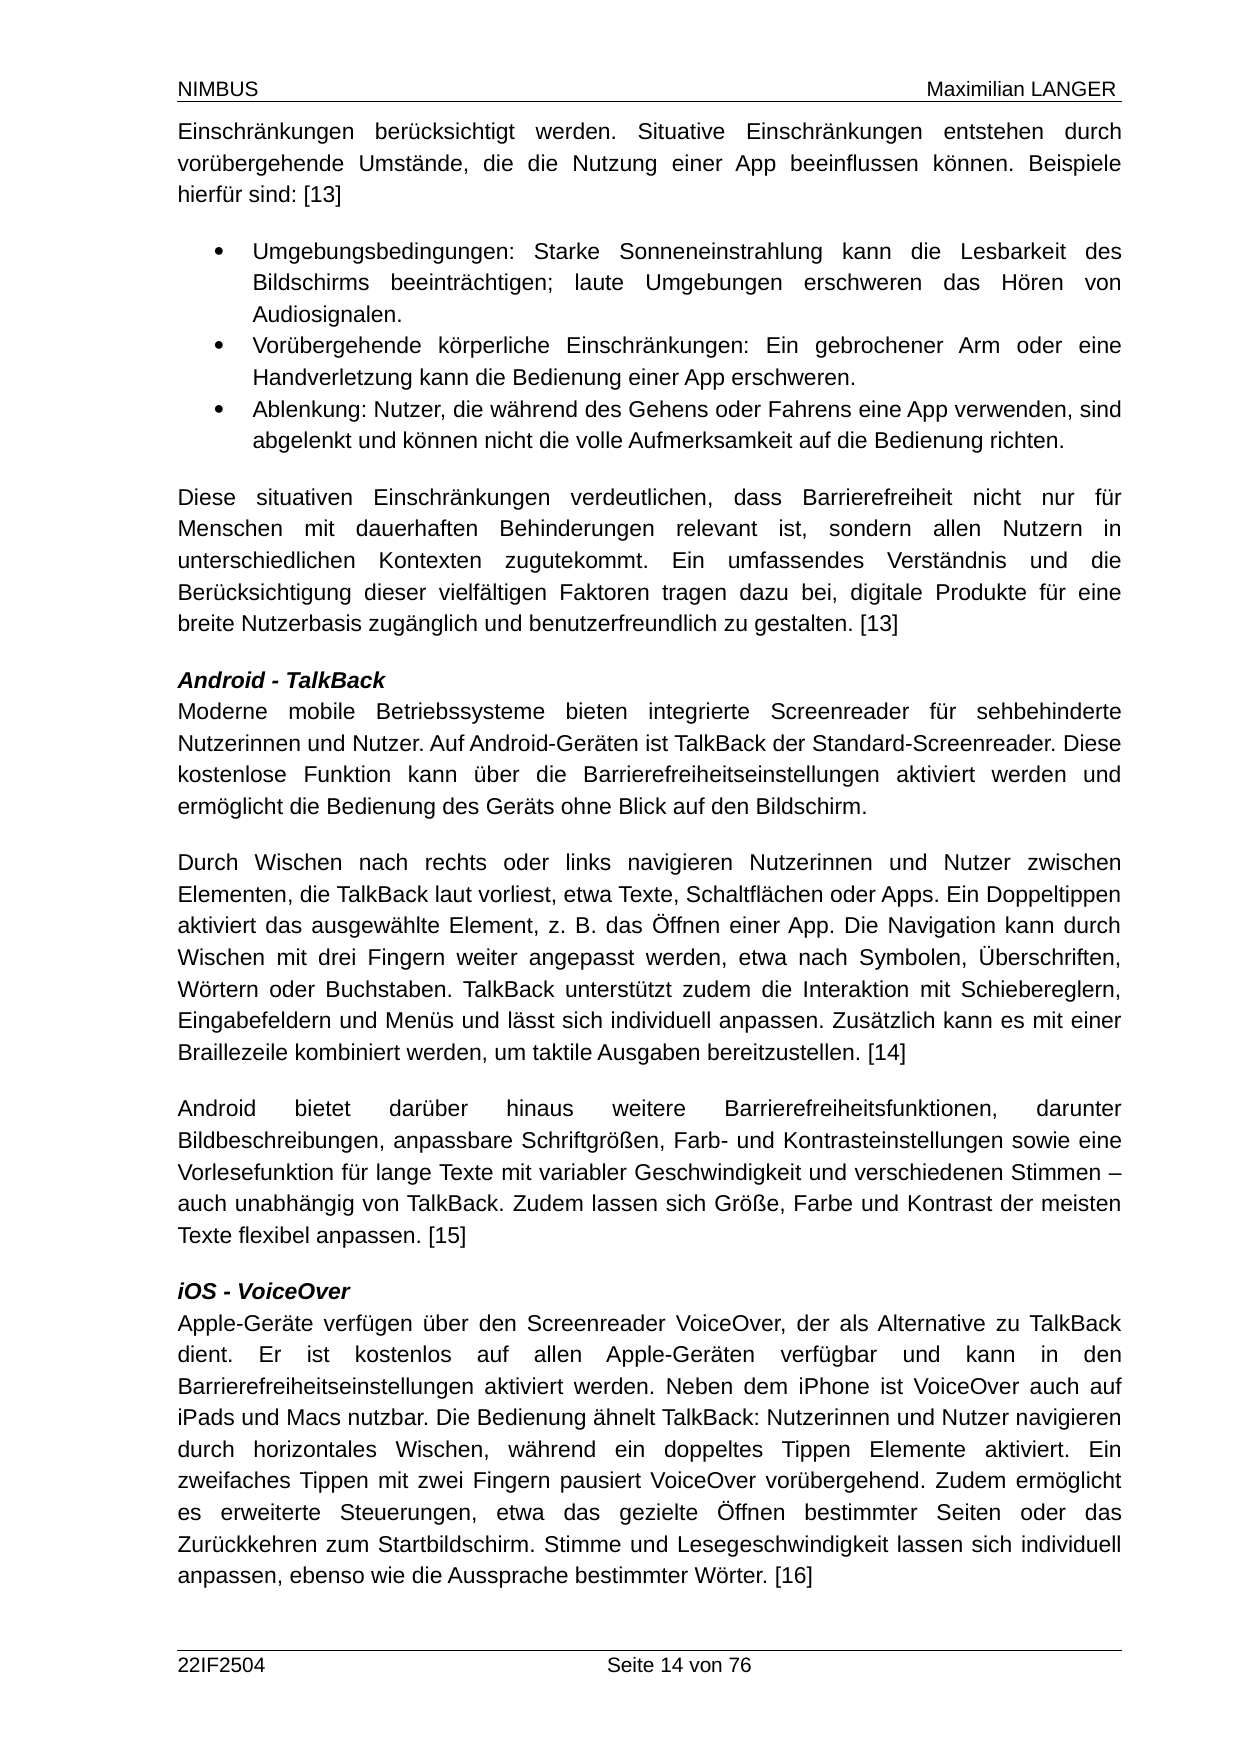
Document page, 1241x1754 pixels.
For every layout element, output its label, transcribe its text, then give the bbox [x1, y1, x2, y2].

text Moderne mobile Betriebssysteme bieten integrierte Screenreader für sehbehinderte Nutzerinnen und Nutzer. Auf Android-Geräten ist TalkBack der Standard-Screenreader. Diese kostenlose Funktion kann über die Barrierefreiheitseinstellungen aktiviert werden und ermöglicht die Bedienung des Geräts ohne Blick auf den Bildschirm. [177, 698, 1122, 819]
subtitle Android - TalkBack [177, 667, 1122, 693]
text Diese situativen Einschränkungen verdeutlichen, dass Barrierefreiheit nicht nur für Menschen mit dauerhaften Behinderungen relevant ist, sondern allen Nutzern in unterschiedlichen Kontexten zugutekommt. Ein umfassendes Verständnis und die Berücksichtigung dieser vielfältigen Faktoren tragen dazu bei, digitale Produkte für eine breite Nutzerbasis zugänglich und benutzerfreundlich zu gestalten. [177, 484, 1122, 636]
list Vorübergehende körperliche Einschränkungen: Ein gebrochener Arm oder eine Handverletzung kann die Bedienung einer App erschweren.​ [215, 332, 1122, 390]
list Umgebungsbedingungen: Starke Sonneneinstrahlung kann die Lesbarkeit des Bildschirms beeinträchtigen; laute Umgebungen erschweren das Hören von Audiosignalen.​ [215, 238, 1122, 327]
text Android bietet darüber hinaus weitere Barrierefreiheitsfunktionen, darunter Bildbeschreibungen, anpassbare Schriftgrößen, Farb- und Kontrasteinstellungen sowie eine Vorlesefunktion für lange Texte mit variabler Geschwindigkeit und verschiedenen Stimmen – auch unabhängig von TalkBack. Zudem lassen sich Größe, Farbe und Kontrast der meisten Texte flexibel anpassen. [177, 1095, 1122, 1248]
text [177, 118, 1122, 208]
list Ablenkung: Nutzer, die während des Gehens oder Fahrens eine App verwenden, sind abgelenkt und können nicht die volle Aufmerksamkeit auf die Bedienung richten.​ [215, 396, 1122, 453]
subtitle iOS - VoiceOver [177, 1278, 1122, 1304]
text Durch Wischen nach rechts oder links navigieren Nutzerinnen und Nutzer zwischen Elementen, die TalkBack laut vorliest, etwa Texte, Schaltflächen oder Apps. Ein Doppeltippen aktiviert das ausgewählte Element, z. B. das Öffnen einer App. Die Navigation kann durch Wischen mit drei Fingern weiter angepasst werden, etwa nach Symbolen, Überschriften, Wörtern oder Buchstaben. TalkBack unterstützt zudem die Interaktion mit Schiebereglern, Eingabefeldern und Menüs und lässt sich individuell anpassen. Zusätzlich kann es mit einer Braillezeile kombiniert werden, um taktile Ausgaben bereitzustellen. [177, 849, 1122, 1065]
text Apple-Geräte verfügen über den Screenreader VoiceOver, der als Alternative zu TalkBack dient. Er ist kostenlos auf allen Apple-Geräten verfügbar und kann in den Barrierefreiheitseinstellungen aktiviert werden. Neben dem iPhone ist VoiceOver auch auf iPads und Macs nutzbar. Die Bedienung ähnelt TalkBack: Nutzerinnen und Nutzer navigieren durch horizontales Wischen, während ein doppeltes Tippen Elemente aktiviert. Ein zweifaches Tippen mit zwei Fingern pausiert VoiceOver vorübergehend. Zudem ermöglicht es erweiterte Steuerungen, etwa das gezielte Öffnen bestimmter Seiten oder das Zurückkehren zum Startbildschirm. Stimme und Lesegeschwindigkeit lassen sich individuell anpassen, ebenso wie die Aussprache bestimmter Wörter. [177, 1310, 1122, 1588]
